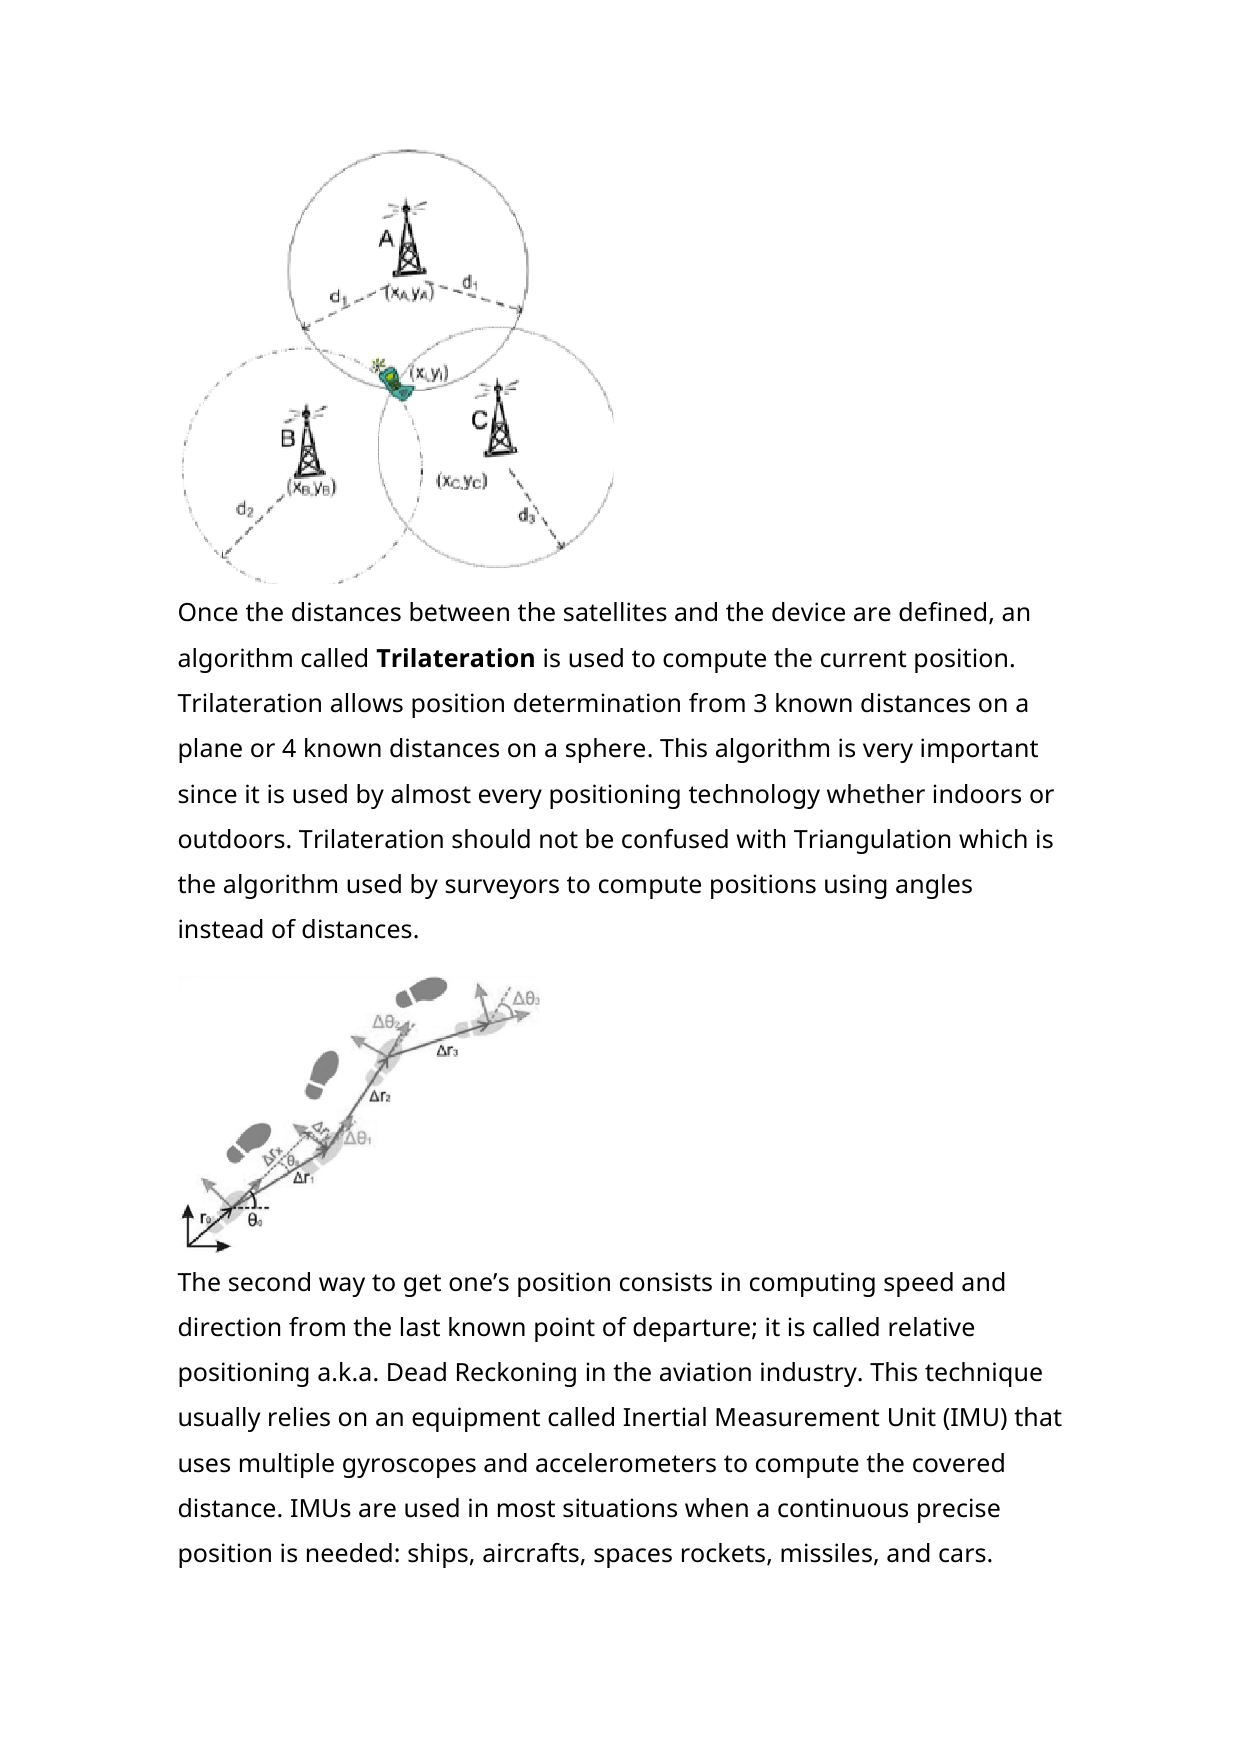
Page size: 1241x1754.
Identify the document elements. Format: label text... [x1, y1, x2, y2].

text The second way to get one’s position consists in computing speed and direction from the last known point of departure; it is called relative positioning a.k.a. Dead Reckoning in the aviation industry. This technique usually relies on an equipment called Inertial Measurement Unit (IMU) that uses multiple gyroscopes and accelerometers to compute the covered distance. IMUs are used in most situations when a continuous precise position is needed: ships, aircrafts, spaces rockets, missiles, and cars. [177, 1253, 1063, 1570]
picture [177, 147, 614, 584]
picture [177, 975, 540, 1253]
text Once the distances between the satellites and the device are defined, an algorithm called Trilateration is used to compute the current position. Trilateration allows position determination from 3 known distances on a plane or 4 known distances on a sphere. This algorithm is very important since it is used by almost every positioning technology whether indoors or outdoors. Trilateration should not be confused with Triangulation which is the algorithm used by surveyors to compute positions using angles instead of distances. [177, 584, 1063, 946]
